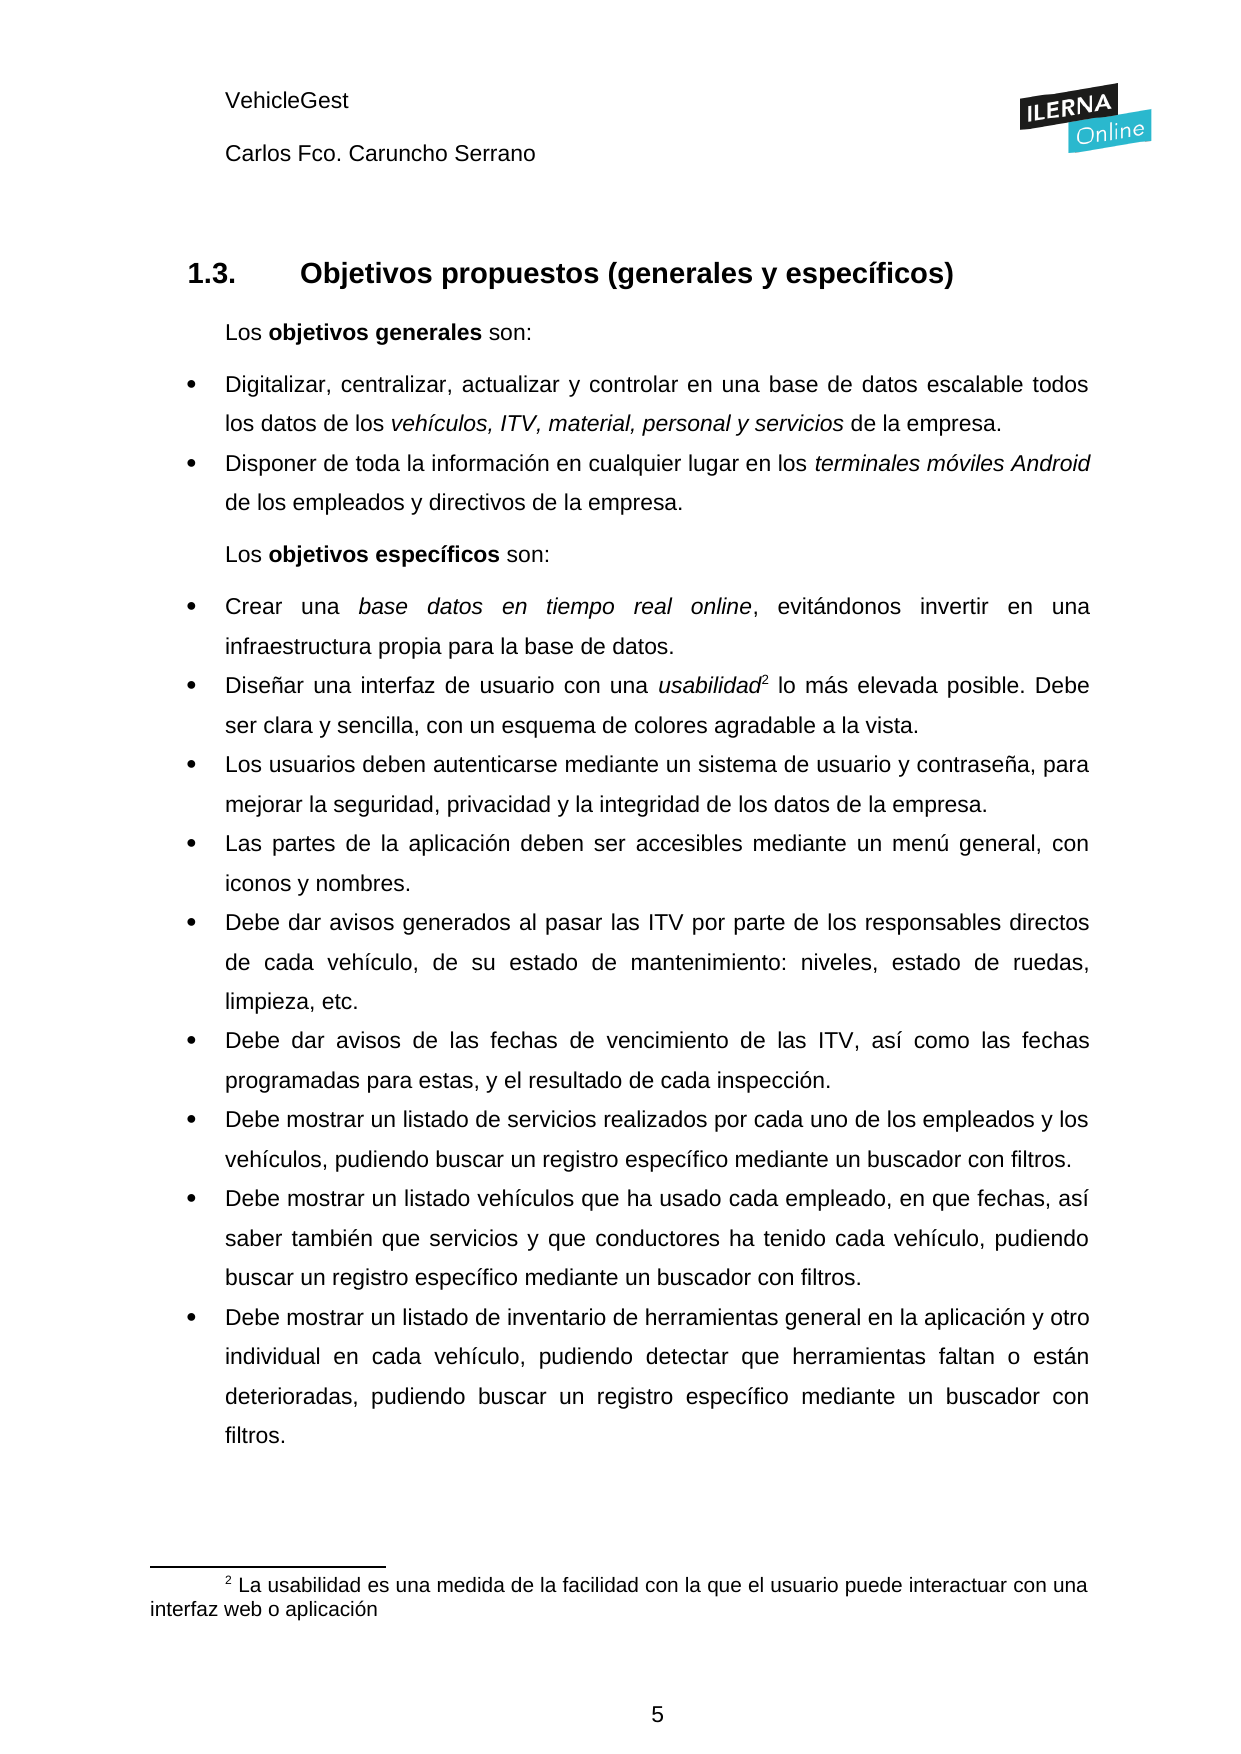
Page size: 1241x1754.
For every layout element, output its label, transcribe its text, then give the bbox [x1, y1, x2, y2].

list Debe mostrar un listado vehículos que ha usado cada empleado, en que fechas, así saber también que servicios y que conductores ha tenido cada vehículo, pudiendo buscar un registro específico mediante un buscador con filtros. [187, 1185, 1090, 1291]
list Debe dar avisos de las fechas de vencimiento de las ITV, así como las fechas programadas para estas, y el resultado de cada inspección. [187, 1027, 1090, 1093]
list Diseñar una interfaz de usuario con una usabilidad lo más elevada posible. Debe ser clara y sencilla, con un esquema de colores agradable a la vista. [187, 672, 1090, 738]
list Debe mostrar un listado de inventario de herramientas general en la aplicación y otro individual en cada vehículo, pudiendo detectar que herramientas faltan o están deterioradas, pudiendo buscar un registro específico mediante un buscador con filtros. [187, 1304, 1090, 1448]
list Las partes de la aplicación deben ser accesibles mediante un menú general, con iconos y nombres. [187, 830, 1090, 896]
text Los objetivos específicos son: [150, 541, 1090, 567]
list Debe mostrar un listado de servicios realizados por cada uno de los empleados y los vehículos, pudiendo buscar un registro específico mediante un buscador con filtros. [187, 1106, 1090, 1172]
text Los objetivos generales son: [150, 319, 1090, 345]
subtitle Objetivos propuestos (generales y específicos) [187, 256, 1090, 289]
list Digitalizar, centralizar, actualizar y controlar en una base de datos escalable todos los datos de los vehículos, ITV, material, personal y servicios de la empresa. [187, 371, 1090, 437]
list Debe dar avisos generados al pasar las ITV por parte de los responsables directos de cada vehículo, de su estado de mantenimiento: niveles, estado de ruedas, limpieza, etc. [187, 909, 1090, 1014]
list Crear una base datos en tiempo real online, evitándonos invertir en una infraestructura propia para la base de datos. [187, 593, 1090, 659]
list Los usuarios deben autenticarse mediante un sistema de usuario y contraseña, para mejorar la seguridad, privacidad y la integridad de los datos de la empresa. [187, 751, 1090, 817]
picture [1020, 83, 1152, 153]
list Disponer de toda la información en cualquier lugar en los terminales móviles Android de los empleados y directivos de la empresa. [187, 450, 1090, 516]
